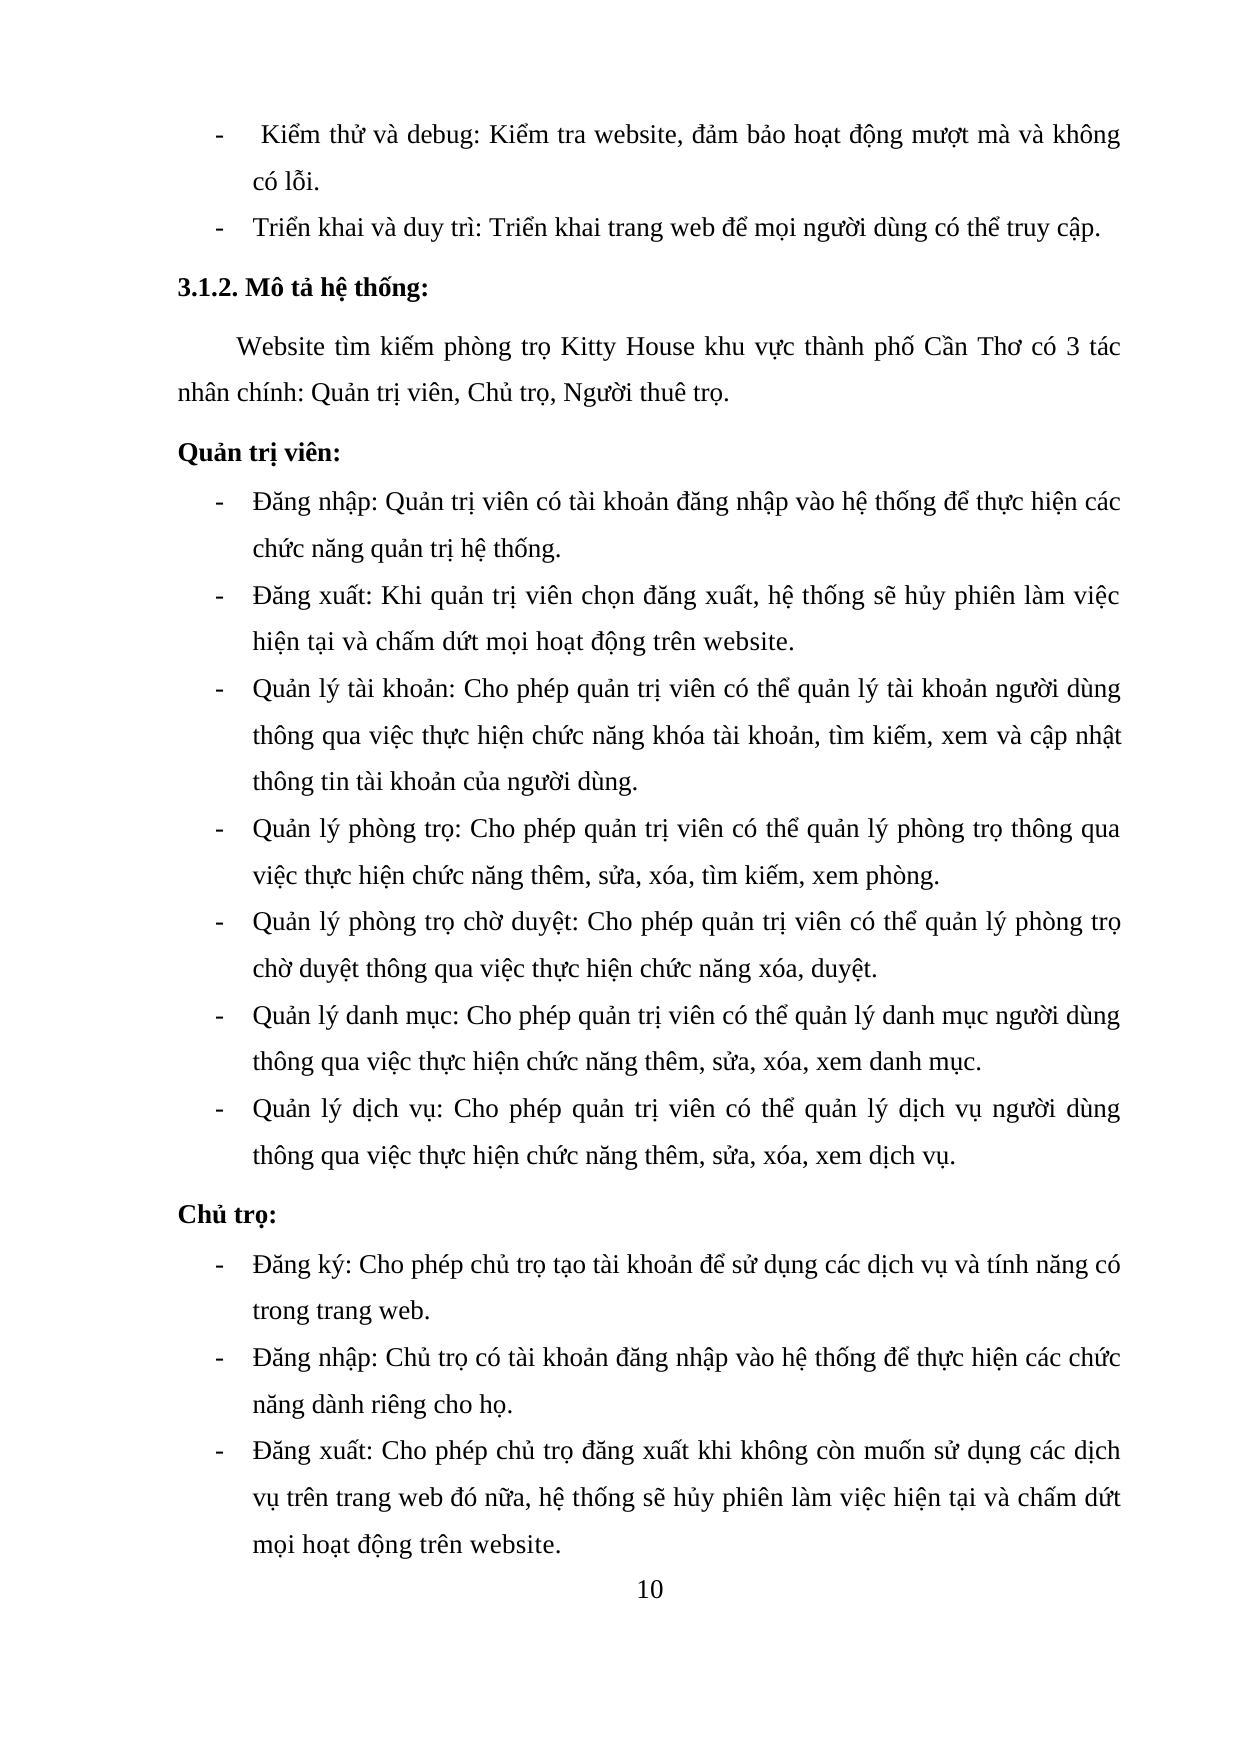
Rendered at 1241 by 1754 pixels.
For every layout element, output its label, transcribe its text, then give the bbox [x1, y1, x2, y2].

list Đăng xuất: Khi quản trị viên chọn đăng xuất, hệ thống sẽ hủy phiên làm việc hiện tại và chấm dứt mọi hoạt động trên website. [215, 579, 1122, 657]
list 3.1.2. Mô tả hệ thống: [177, 271, 1122, 302]
list Triển khai và duy trì: Triển khai trang web để mọi người dùng có thể truy cập. [215, 211, 1122, 243]
list Quản lý phòng trọ: Cho phép quản trị viên có thể quản lý phòng trọ thông qua việc thực hiện chức năng thêm, sửa, xóa, tìm kiếm, xem phòng. [215, 812, 1122, 890]
list Đăng nhập: Chủ trọ có tài khoản đăng nhập vào hệ thống để thực hiện các chức năng dành riêng cho họ. [215, 1341, 1122, 1419]
text Quản trị viên: [177, 436, 1122, 467]
list Quản lý tài khoản: Cho phép quản trị viên có thể quản lý tài khoản người dùng thông qua việc thực hiện chức năng khóa tài khoản, tìm kiếm, xem và cập nhật thông tin tài khoản của người dùng. [215, 672, 1122, 797]
list Kiểm thử và debug: Kiểm tra website, đảm bảo hoạt động mượt mà và không có lỗi. [215, 118, 1122, 196]
list Quản lý danh mục: Cho phép quản trị viên có thể quản lý danh mục người dùng thông qua việc thực hiện chức năng thêm, sửa, xóa, xem danh mục. [215, 999, 1122, 1077]
list Quản lý dịch vụ: Cho phép quản trị viên có thể quản lý dịch vụ người dùng thông qua việc thực hiện chức năng thêm, sửa, xóa, xem dịch vụ. [215, 1092, 1122, 1170]
list Đăng nhập: Quản trị viên có tài khoản đăng nhập vào hệ thống để thực hiện các chức năng quản trị hệ thống. [215, 485, 1122, 563]
list Đăng xuất: Cho phép chủ trọ đăng xuất khi không còn muốn sử dụng các dịch vụ trên trang web đó nữa, hệ thống sẽ hủy phiên làm việc hiện tại và chấm dứt mọi hoạt động trên website. [215, 1434, 1122, 1559]
text Website tìm kiếm phòng trọ Kitty House khu vực thành phố Cần Thơ có 3 tác nhân chính: Quản trị viên, Chủ trọ, Người thuê trọ. [177, 330, 1122, 408]
text Chủ trọ: [177, 1198, 1122, 1229]
list Đăng ký: Cho phép chủ trọ tạo tài khoản để sử dụng các dịch vụ và tính năng có trong trang web. [215, 1248, 1122, 1326]
list Quản lý phòng trọ chờ duyệt: Cho phép quản trị viên có thể quản lý phòng trọ chờ duyệt thông qua việc thực hiện chức năng xóa, duyệt. [215, 905, 1122, 983]
